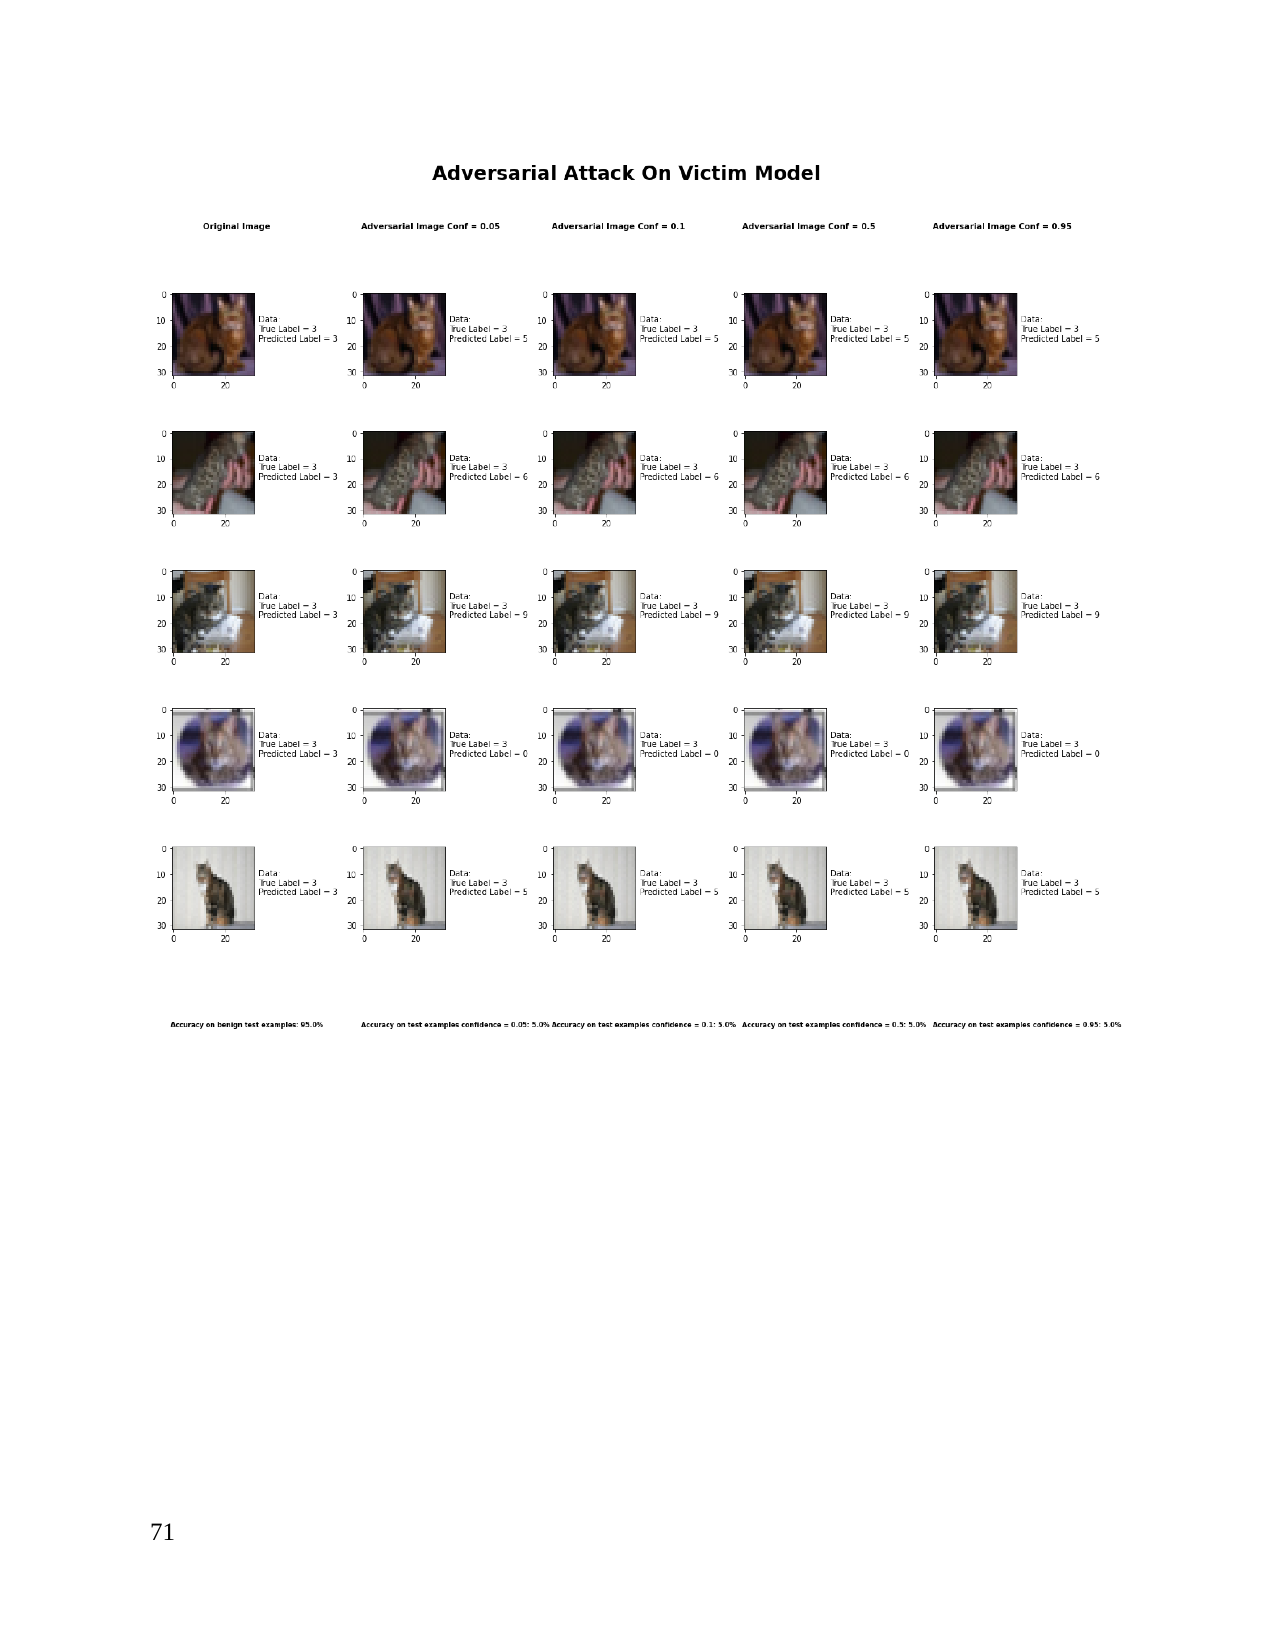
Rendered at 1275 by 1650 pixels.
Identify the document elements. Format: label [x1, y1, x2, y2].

picture [150, 150, 1125, 1073]
